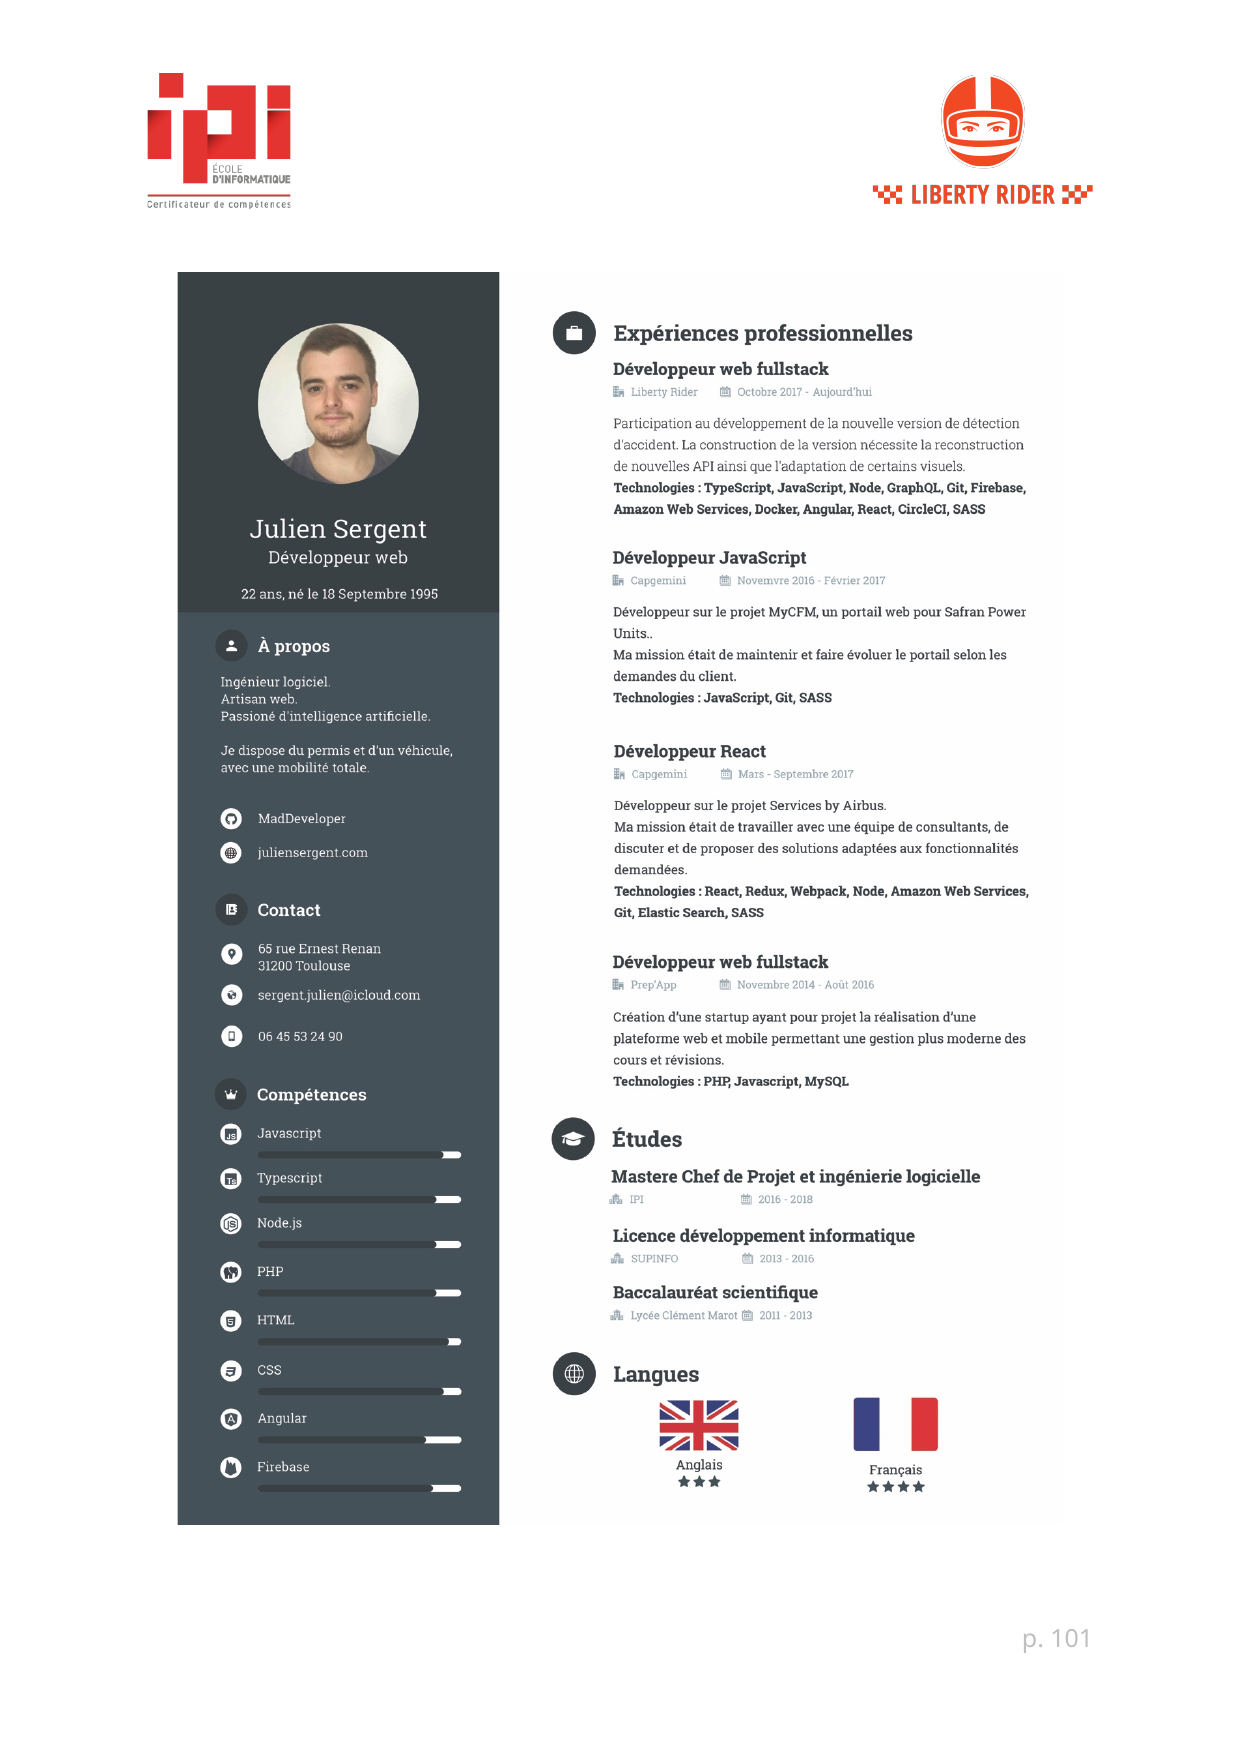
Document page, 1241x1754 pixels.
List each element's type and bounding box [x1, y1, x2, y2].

picture [177, 272, 1064, 1525]
picture [872, 75, 1093, 209]
picture [147, 73, 291, 209]
